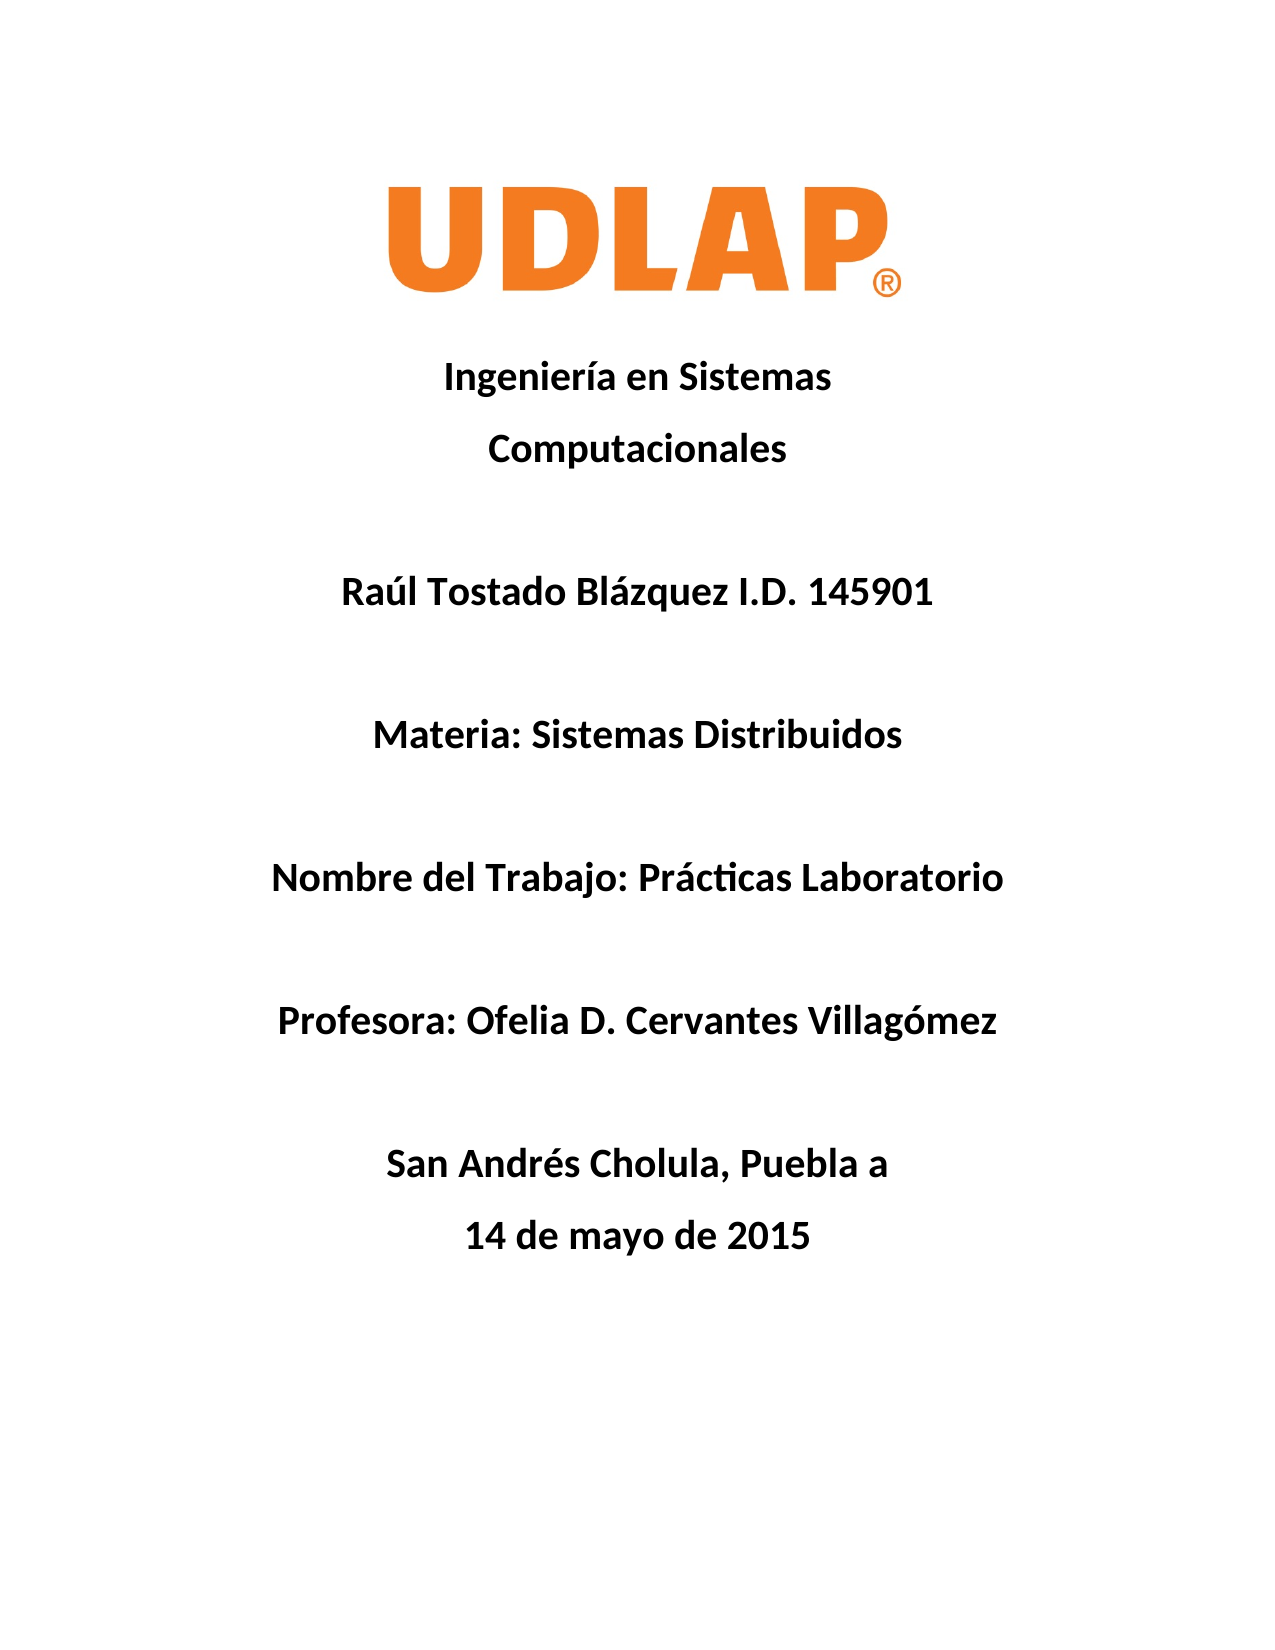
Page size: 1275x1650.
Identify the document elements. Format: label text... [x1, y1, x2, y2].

text Nombre del Trabajo: Prácticas Laboratorio [177, 851, 1098, 902]
picture [362, 147, 913, 332]
text Raúl Tostado Blázquez I.D. 145901 [177, 565, 1098, 616]
text 14 de mayo de 2015 [177, 1209, 1098, 1260]
text Materia: Sistemas Distribuidos [177, 708, 1098, 759]
text Profesora: Ofelia D. Cervantes Villagómez [177, 994, 1098, 1045]
text San Andrés Cholula, Puebla a [177, 1137, 1098, 1188]
text Ingeniería en Sistemas [177, 350, 1098, 401]
text Computacionales [177, 422, 1098, 472]
